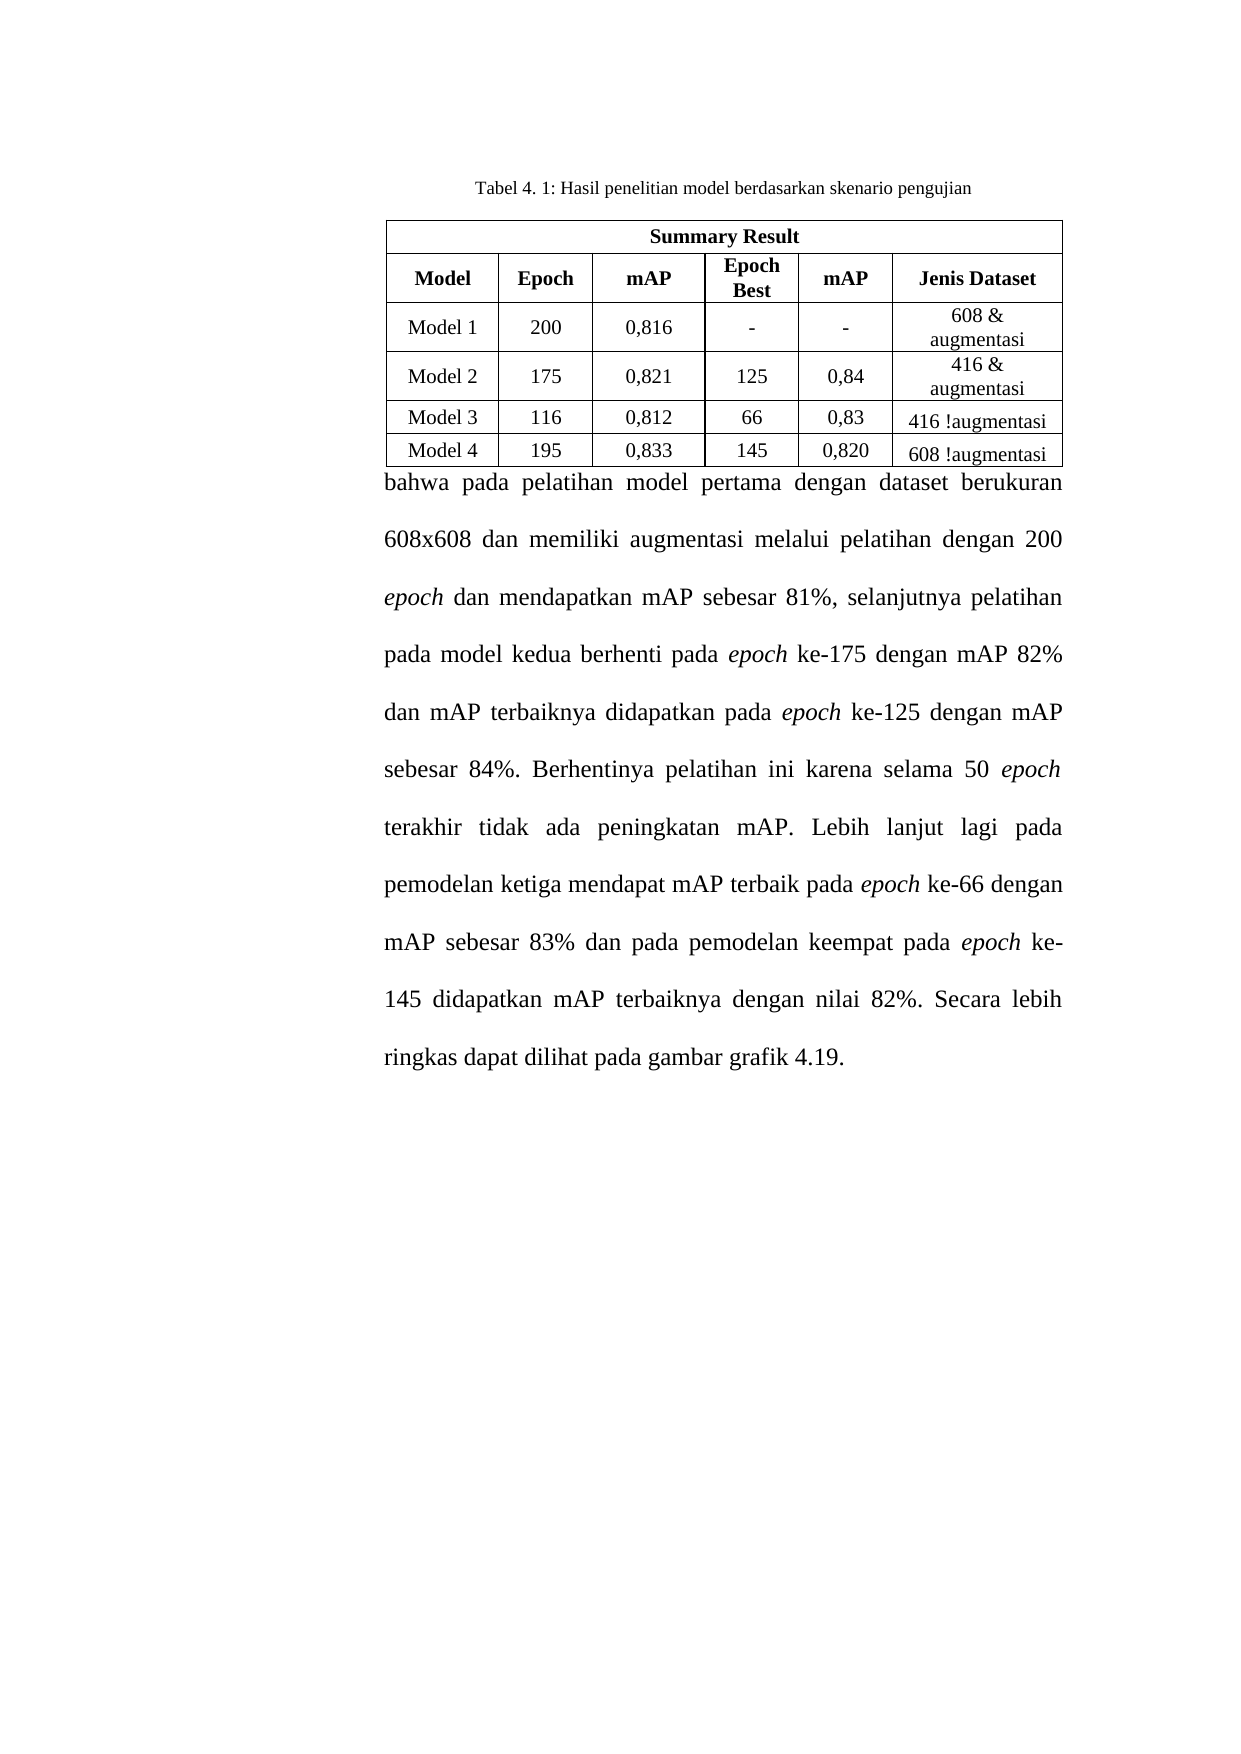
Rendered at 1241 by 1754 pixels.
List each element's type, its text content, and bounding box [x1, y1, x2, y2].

table_cell Epoch Best [706, 254, 798, 302]
table_cell Model 1 [387, 303, 498, 351]
text bahwa pada pelatihan model pertama dengan dataset berukuran 608x608 dan memiliki augmentasi melalui pelatihan dengan 200 epoch dan mendapatkan mAP sebesar 81%, selanjutnya pelatihan pada model kedua berhenti pada epoch ke-175 dengan mAP 82% dan mAP terbaiknya didapatkan pada epoch ke-125 dengan mAP sebesar 84%. Berhentinya pelatihan ini karena selama 50 epoch terakhir tidak ada peningkatan mAP. Lebih lanjut lagi pada pemodelan ketiga mendapat mAP terbaik pada epoch ke-66 dengan mAP sebesar 83% dan pada pemodelan keempat pada epoch ke-145 didapatkan mAP terbaiknya dengan nilai 82%. Secara lebih ringkas dapat dilihat pada gambar grafik 4.19. [384, 467, 1063, 1070]
table_cell 0,812 [593, 401, 704, 433]
table_cell Model 2 [387, 352, 498, 400]
table_cell Epoch [499, 254, 592, 302]
table_cell 0,816 [593, 303, 704, 351]
table_cell 608 !augmentasi [893, 434, 1062, 466]
table_cell - [706, 303, 798, 351]
table_cell 416 & augmentasi [893, 352, 1062, 400]
table_cell mAP [799, 254, 892, 302]
table_cell 175 [499, 352, 592, 400]
table_cell 195 [499, 434, 592, 466]
table_cell 145 [706, 434, 798, 466]
table_cell 0,820 [799, 434, 892, 466]
table_cell 0,83 [799, 401, 892, 433]
table_cell Model 3 [387, 401, 498, 433]
table_cell 200 [499, 303, 592, 351]
table_cell 125 [706, 352, 798, 400]
table_cell 416 !augmentasi [893, 401, 1062, 433]
table_cell Model [387, 254, 498, 302]
table_cell mAP [593, 254, 704, 302]
table_cell 116 [499, 401, 592, 433]
table_cell 66 [706, 401, 798, 433]
table_cell 0,833 [593, 434, 704, 466]
table_cell 608 & augmentasi [893, 303, 1062, 351]
table_cell - [799, 303, 892, 351]
table_cell 0,821 [593, 352, 704, 400]
table_cell 0,84 [799, 352, 892, 400]
table_header Summary Result [387, 221, 1062, 252]
text Tabel 4. 1: Hasil penelitian model berdasarkan skenario pengujian [384, 177, 1063, 199]
table_cell Jenis Dataset [893, 254, 1062, 302]
table_cell Model 4 [387, 434, 498, 466]
